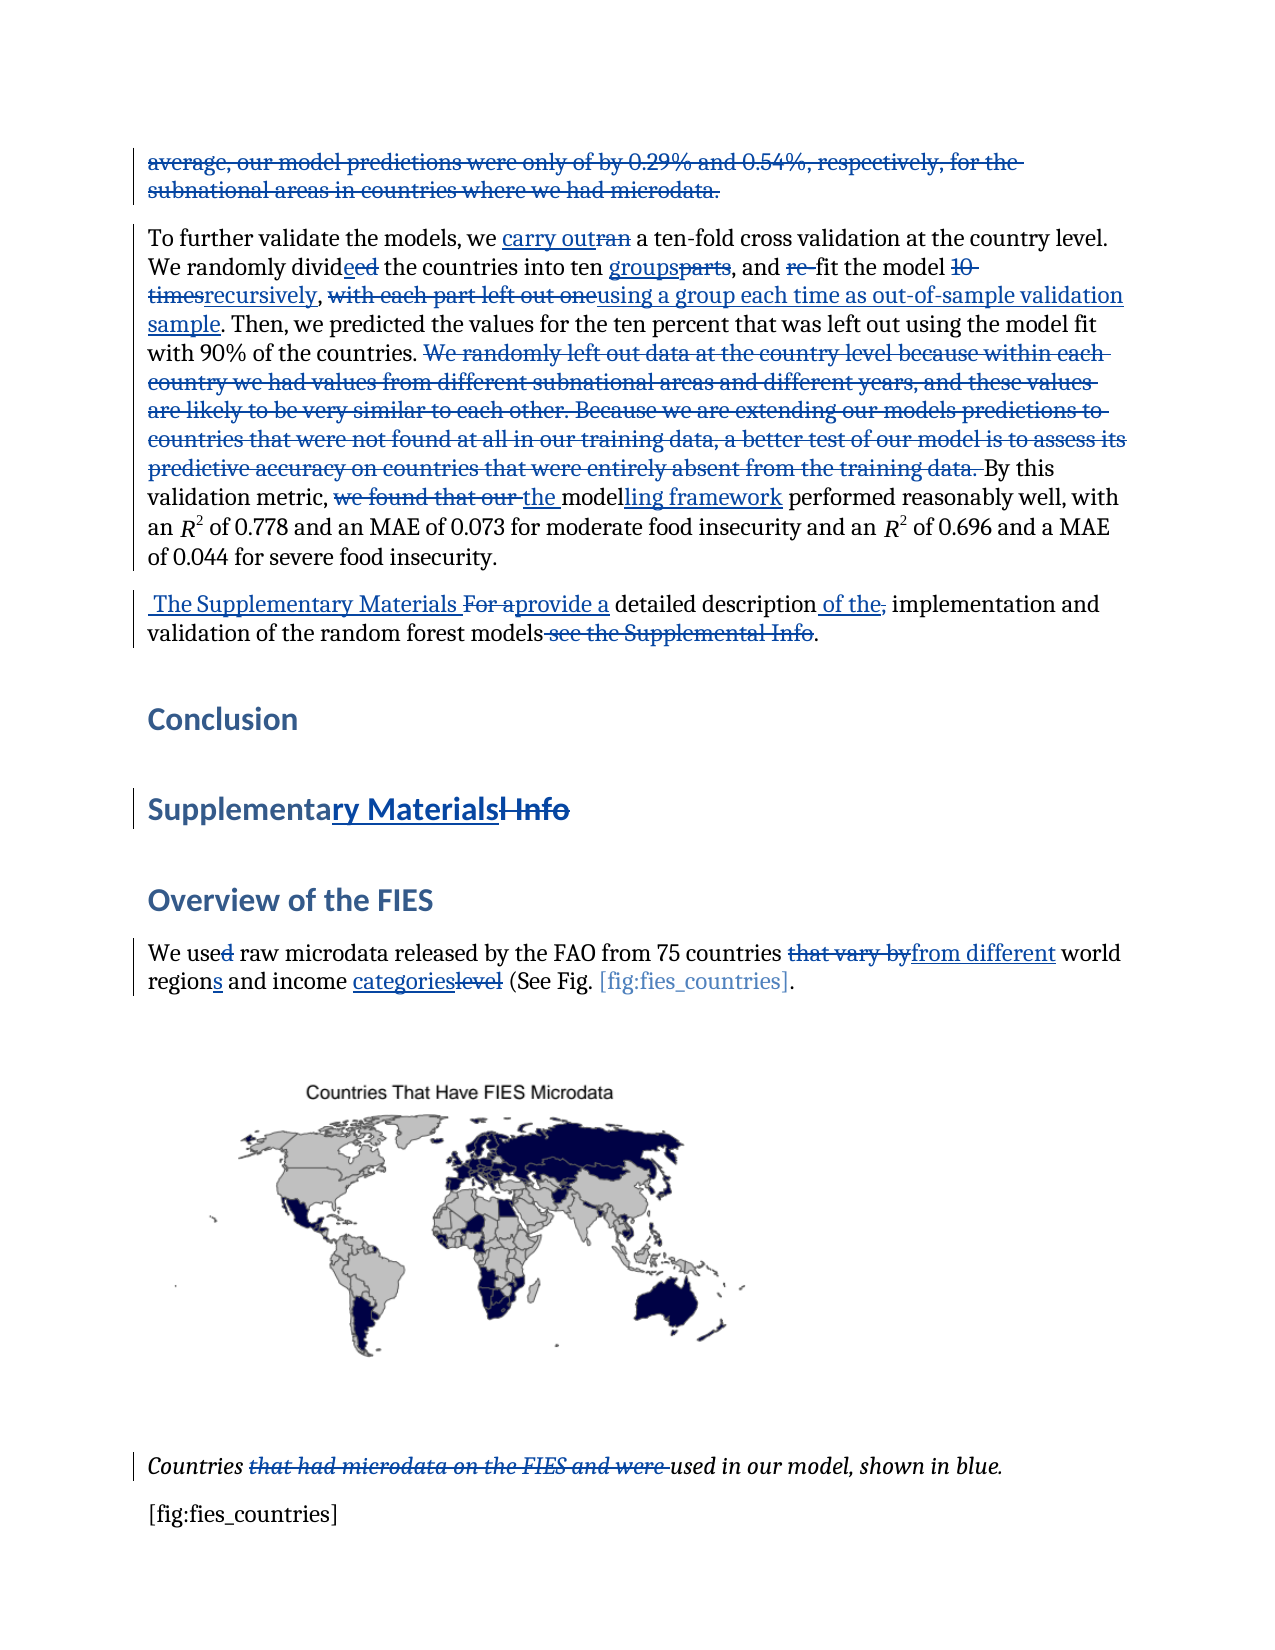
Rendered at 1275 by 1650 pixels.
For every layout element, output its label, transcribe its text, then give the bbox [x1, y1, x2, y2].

text [fig:fies_countries] [148, 1500, 1127, 1528]
text We use raw microdata released by the FAO from 75 countries world region and income (See Fig. [fig:fies_countries]. [148, 938, 1127, 996]
subtitle Supplementa [148, 788, 1127, 829]
text Countries used in our model, shown in blue. [148, 1452, 1127, 1481]
text To further validate the models, we a ten-fold cross validation at the country level. We randomly divid the countries into ten , and fit the model , . Then, we predicted the values for the ten percent that was left out using the model fit with 90% of the countries. By this validation metric, model performed reasonably well, with an of 0.778 and an MAE of 0.073 for moderate food insecurity and an of 0.696 and a MAE of 0.044 for severe food insecurity. [148, 441, 1127, 571]
picture [147, 1014, 773, 1432]
text To further validate the models, we a ten-fold cross validation at the country level. We randomly divid the countries into ten , and fit the model , . Then, we predicted the values for the ten percent that was left out using the model fit with 90% of the countries. By this validation metric, model performed reasonably well, with an of 0.778 and an MAE of 0.073 for moderate food insecurity and an of 0.696 and a MAE of 0.044 for severe food insecurity. [148, 224, 1127, 440]
subtitle Conclusion [148, 697, 1127, 738]
subtitle Overview of the FIES [148, 879, 1127, 920]
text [148, 148, 1127, 205]
text detailed description implementation and validation of the random forest models. [148, 590, 1127, 647]
